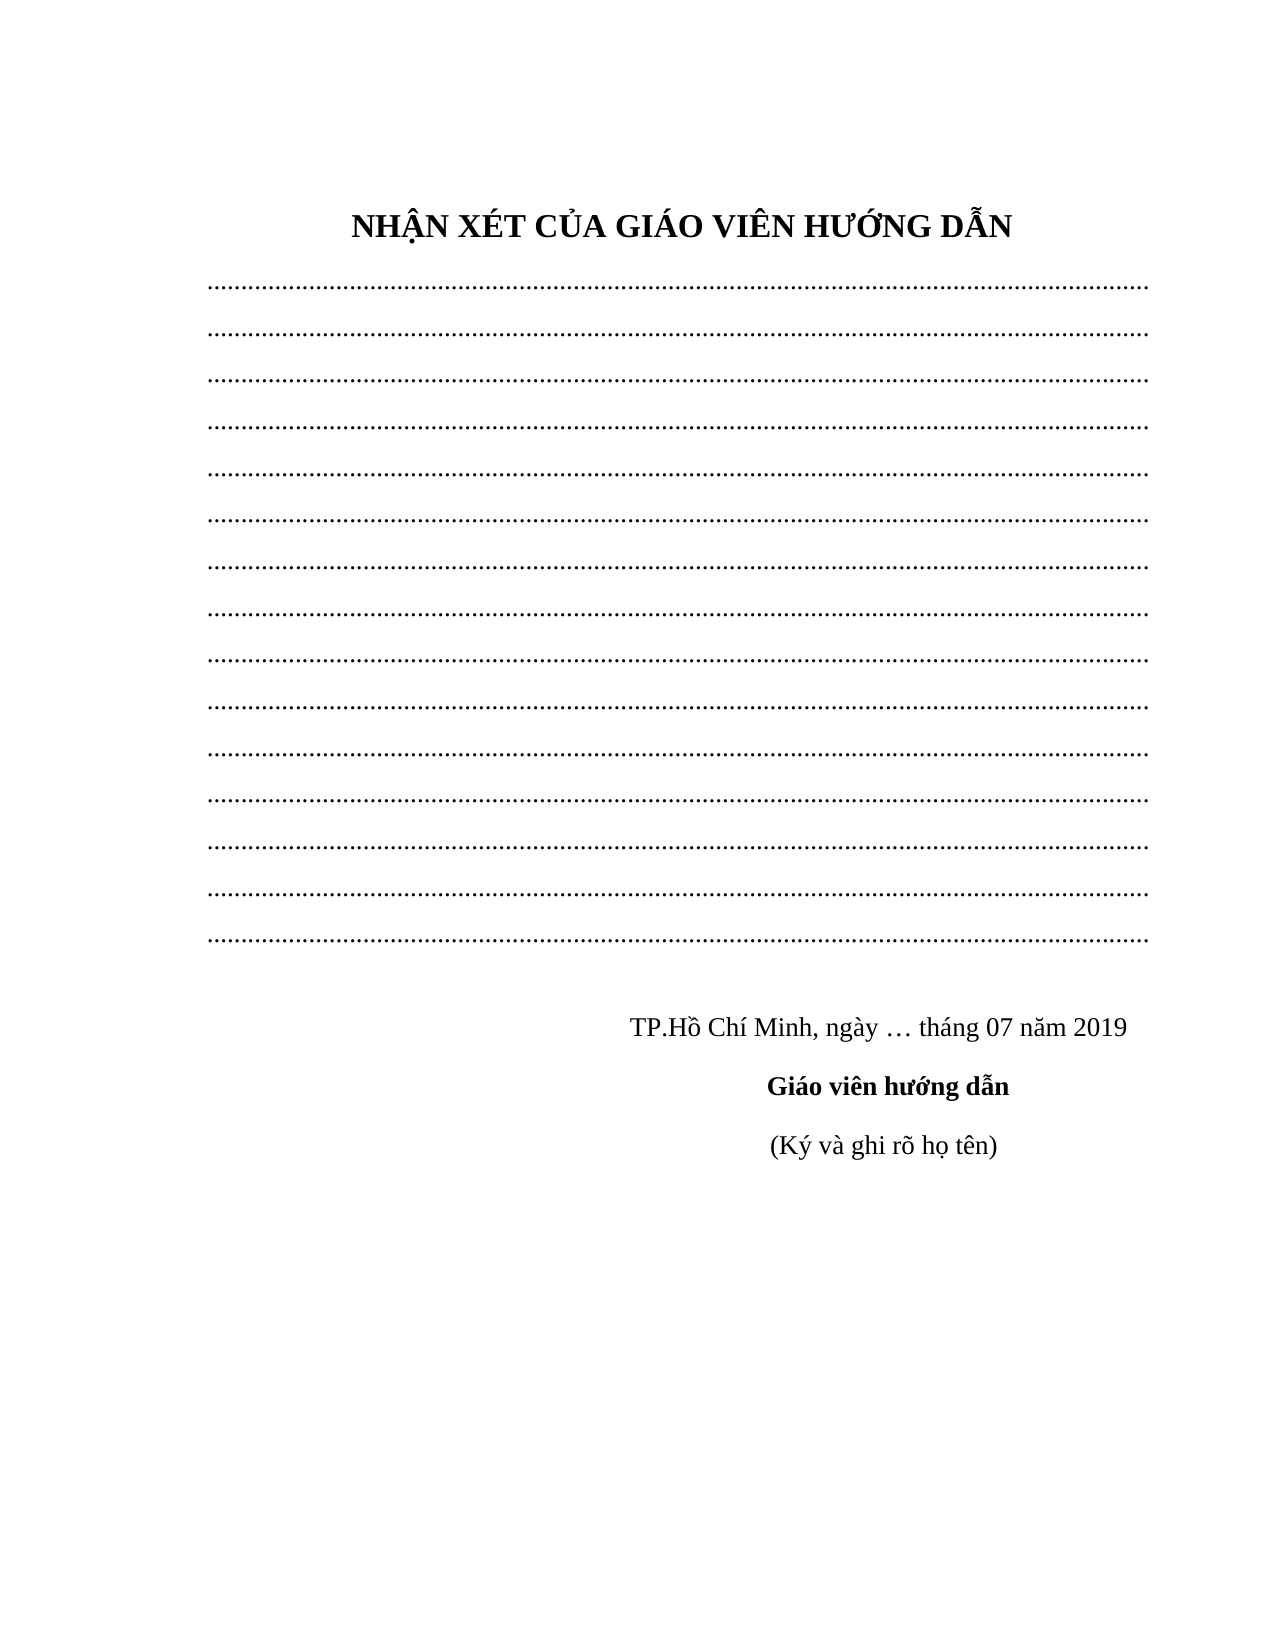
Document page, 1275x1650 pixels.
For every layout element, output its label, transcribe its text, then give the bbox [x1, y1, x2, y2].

text (Ký và ghi rõ họ tên) [207, 1129, 997, 1160]
text NHẬN XÉT CỦA GIÁO VIÊN HƯỚNG DẪN [207, 207, 1157, 245]
text Giáo viên hướng dẫn [207, 1070, 1009, 1101]
text TP.Hồ Chí Minh, ngày … tháng 07 năm 2019 [207, 964, 1127, 1042]
